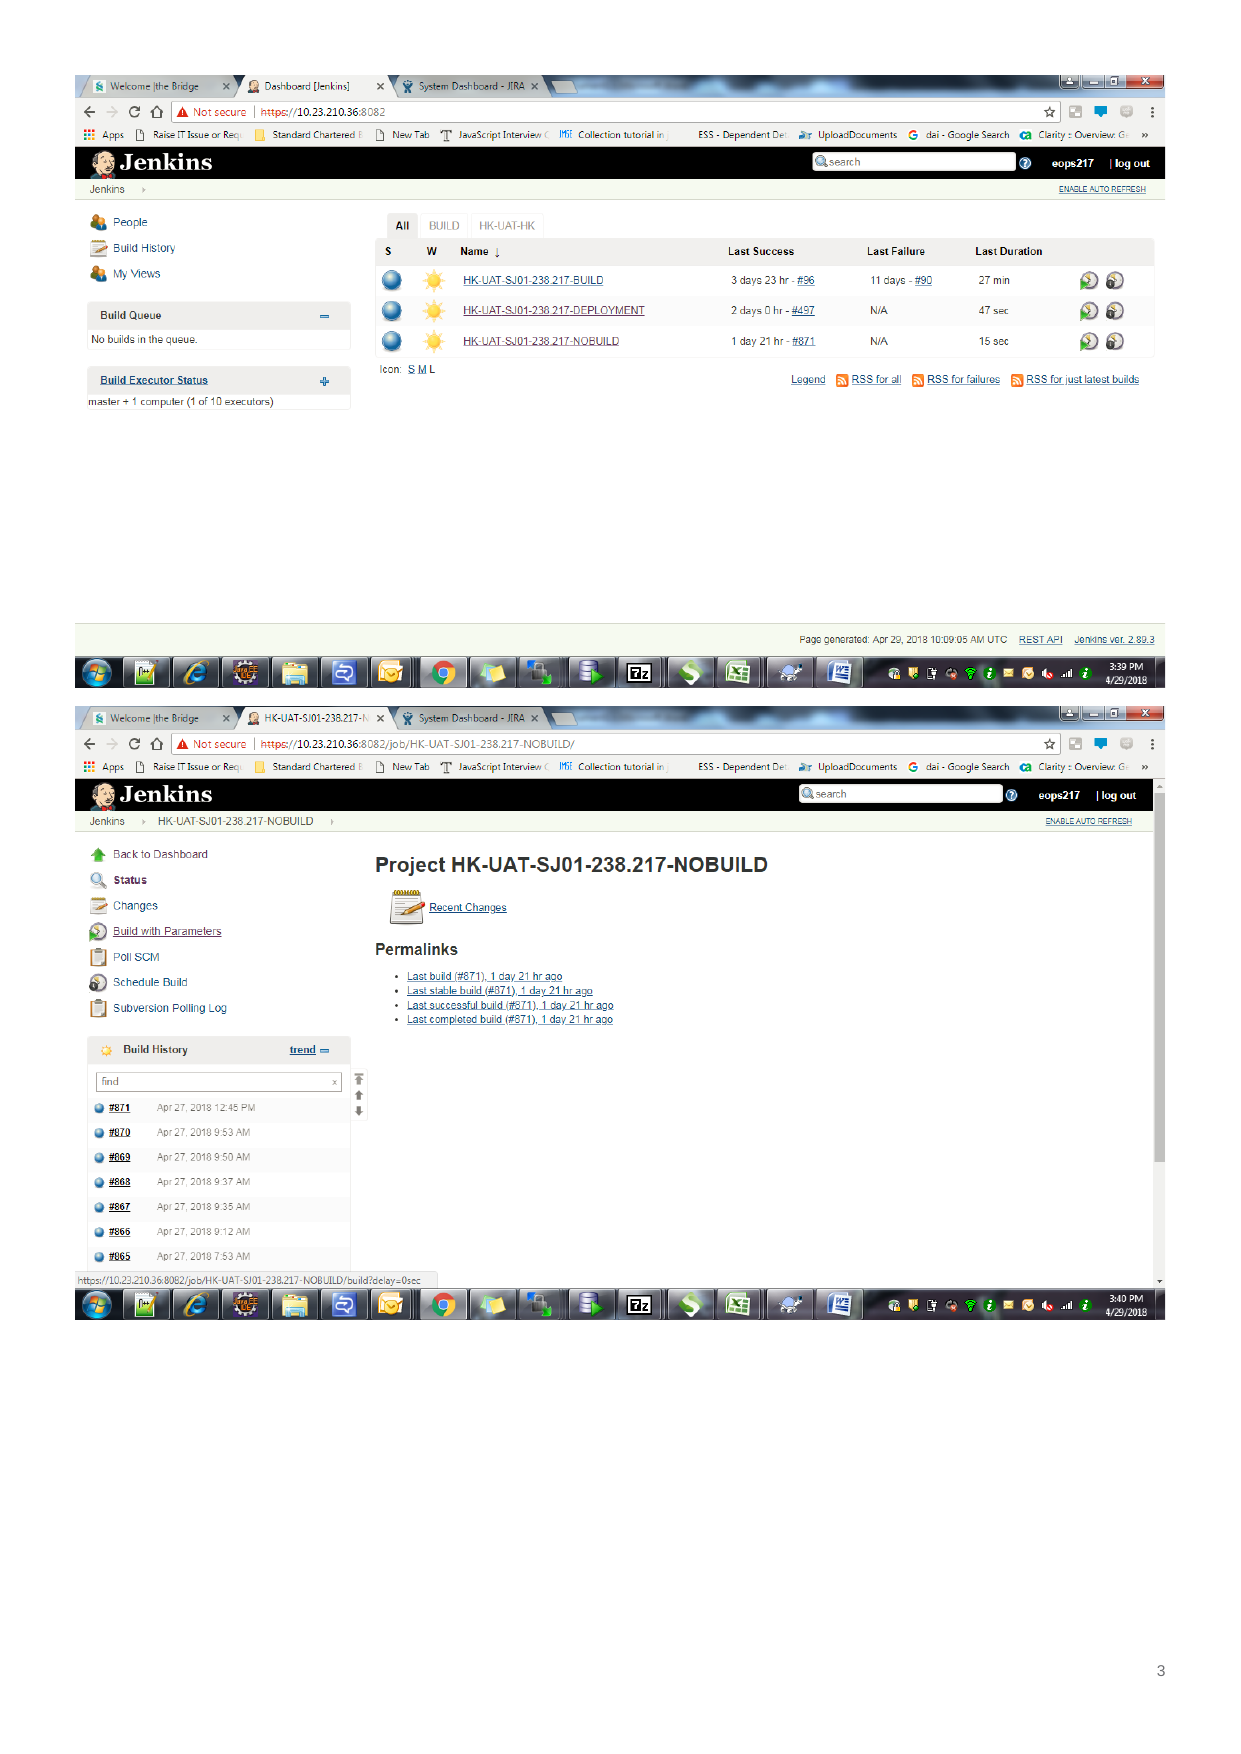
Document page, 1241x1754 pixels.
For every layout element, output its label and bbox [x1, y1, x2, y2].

picture [75, 706, 1166, 1320]
picture [75, 75, 1166, 688]
